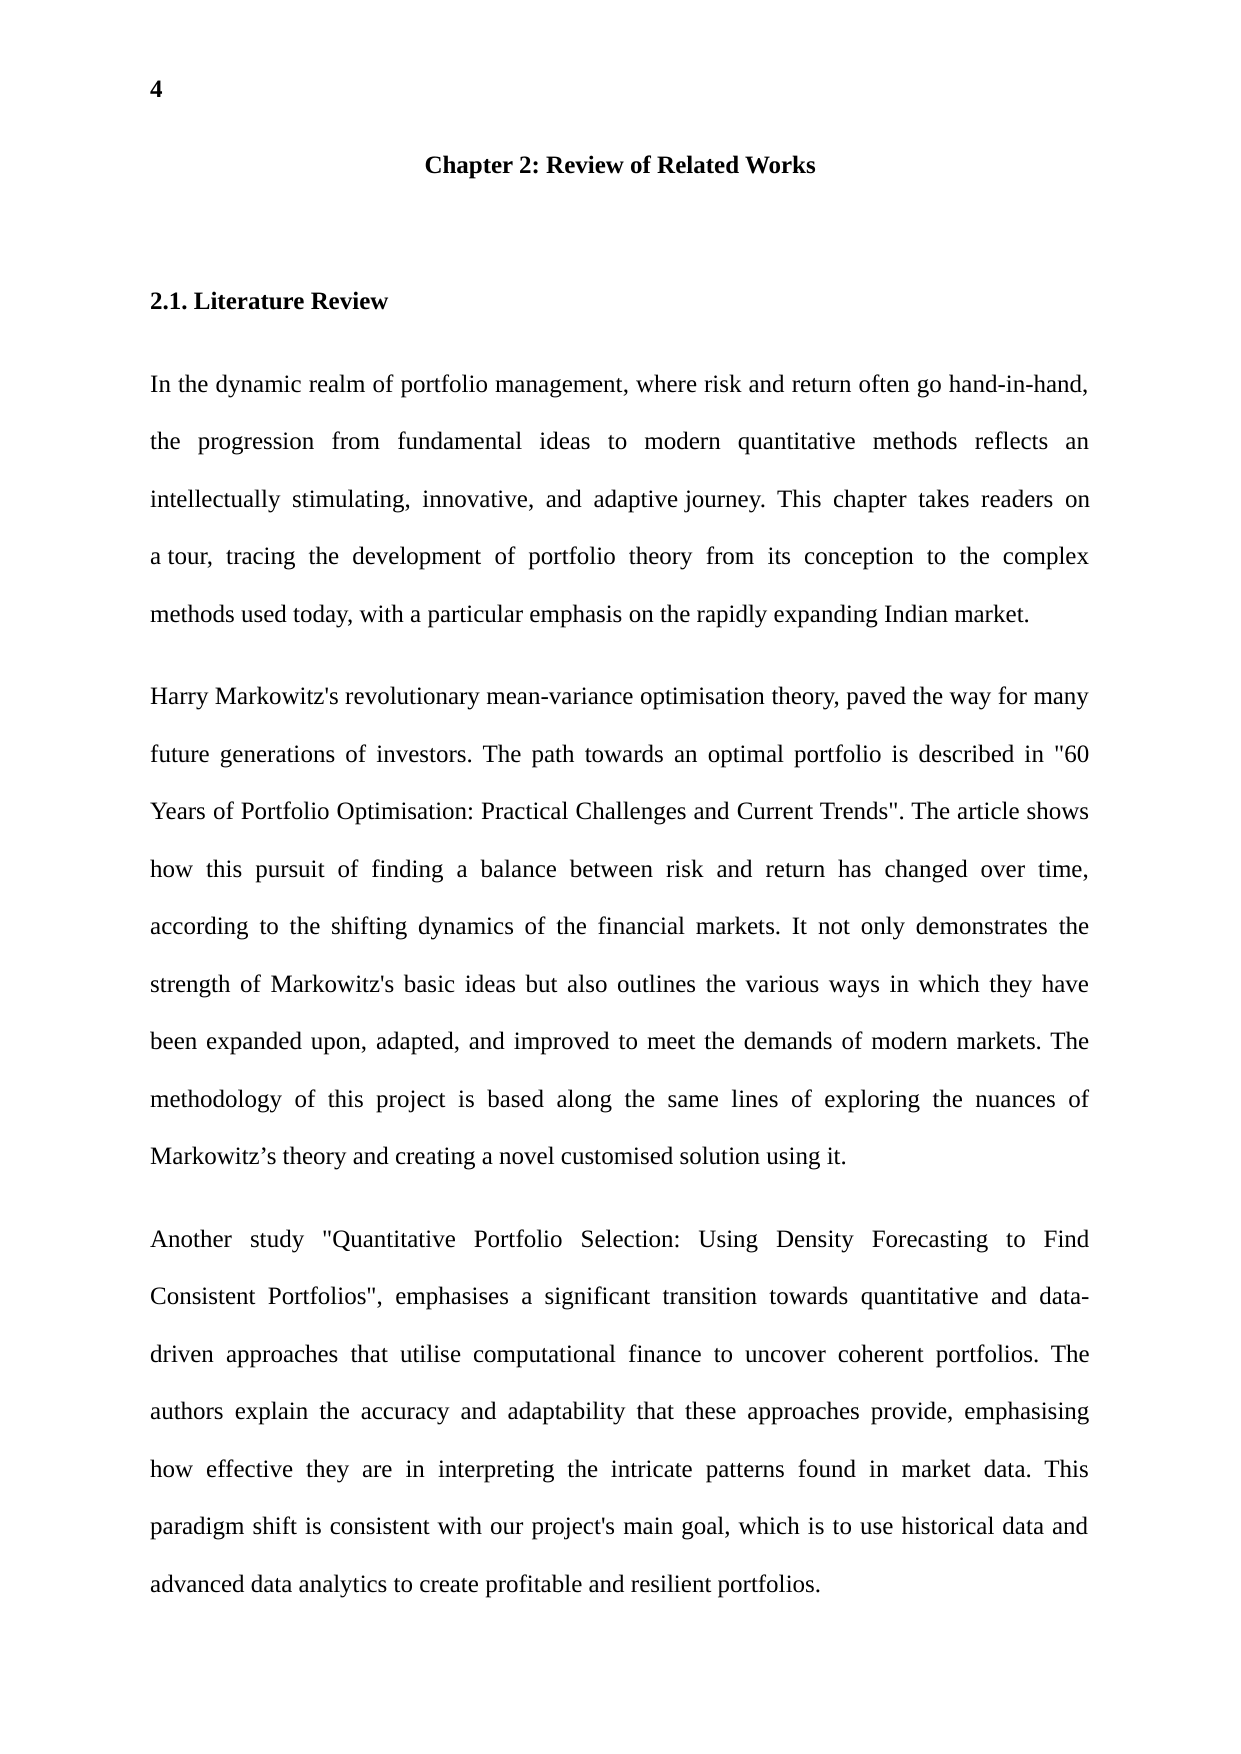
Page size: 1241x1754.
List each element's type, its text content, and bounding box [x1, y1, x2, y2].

text In the dynamic realm of portfolio management, where risk and return often go hand-in-hand, the progression from fundamental ideas to modern quantitative methods reflects an intellectually stimulating, innovative, and adaptive journey. This chapter takes readers on a tour, tracing the development of portfolio theory from its conception to the complex methods used today, with a particular emphasis on the rapidly expanding Indian market. [150, 369, 1090, 627]
subtitle Chapter 2: Review of Related Works [150, 150, 1090, 179]
text Harry Markowitz's revolutionary mean-variance optimisation theory, paved the way for many future generations of investors. The path towards an optimal portfolio is described in "60 Years of Portfolio Optimisation: Practical Challenges and Current Trends". The article shows how this pursuit of finding a balance between risk and return has changed over time, according to the shifting dynamics of the financial markets. It not only demonstrates the strength of Markowitz's basic ideas but also outlines the various ways in which they have been expanded upon, adapted, and improved to meet the demands of modern markets. The methodology of this project is based along the same lines of exploring the nuances of Markowitz’s theory and creating a novel customised solution using it. [150, 681, 1090, 1170]
text 2.1. Literature Review [150, 286, 1090, 315]
text Another study "Quantitative Portfolio Selection: Using Density Forecasting to Find Consistent Portfolios", emphasises a significant transition towards quantitative and data-driven approaches that utilise computational finance to uncover coherent portfolios. The authors explain the accuracy and adaptability that these approaches provide, emphasising how effective they are in interpreting the intricate patterns found in market data. This paradigm shift is consistent with our project's main goal, which is to use historical data and advanced data analytics to create profitable and resilient portfolios. [150, 1224, 1090, 1597]
